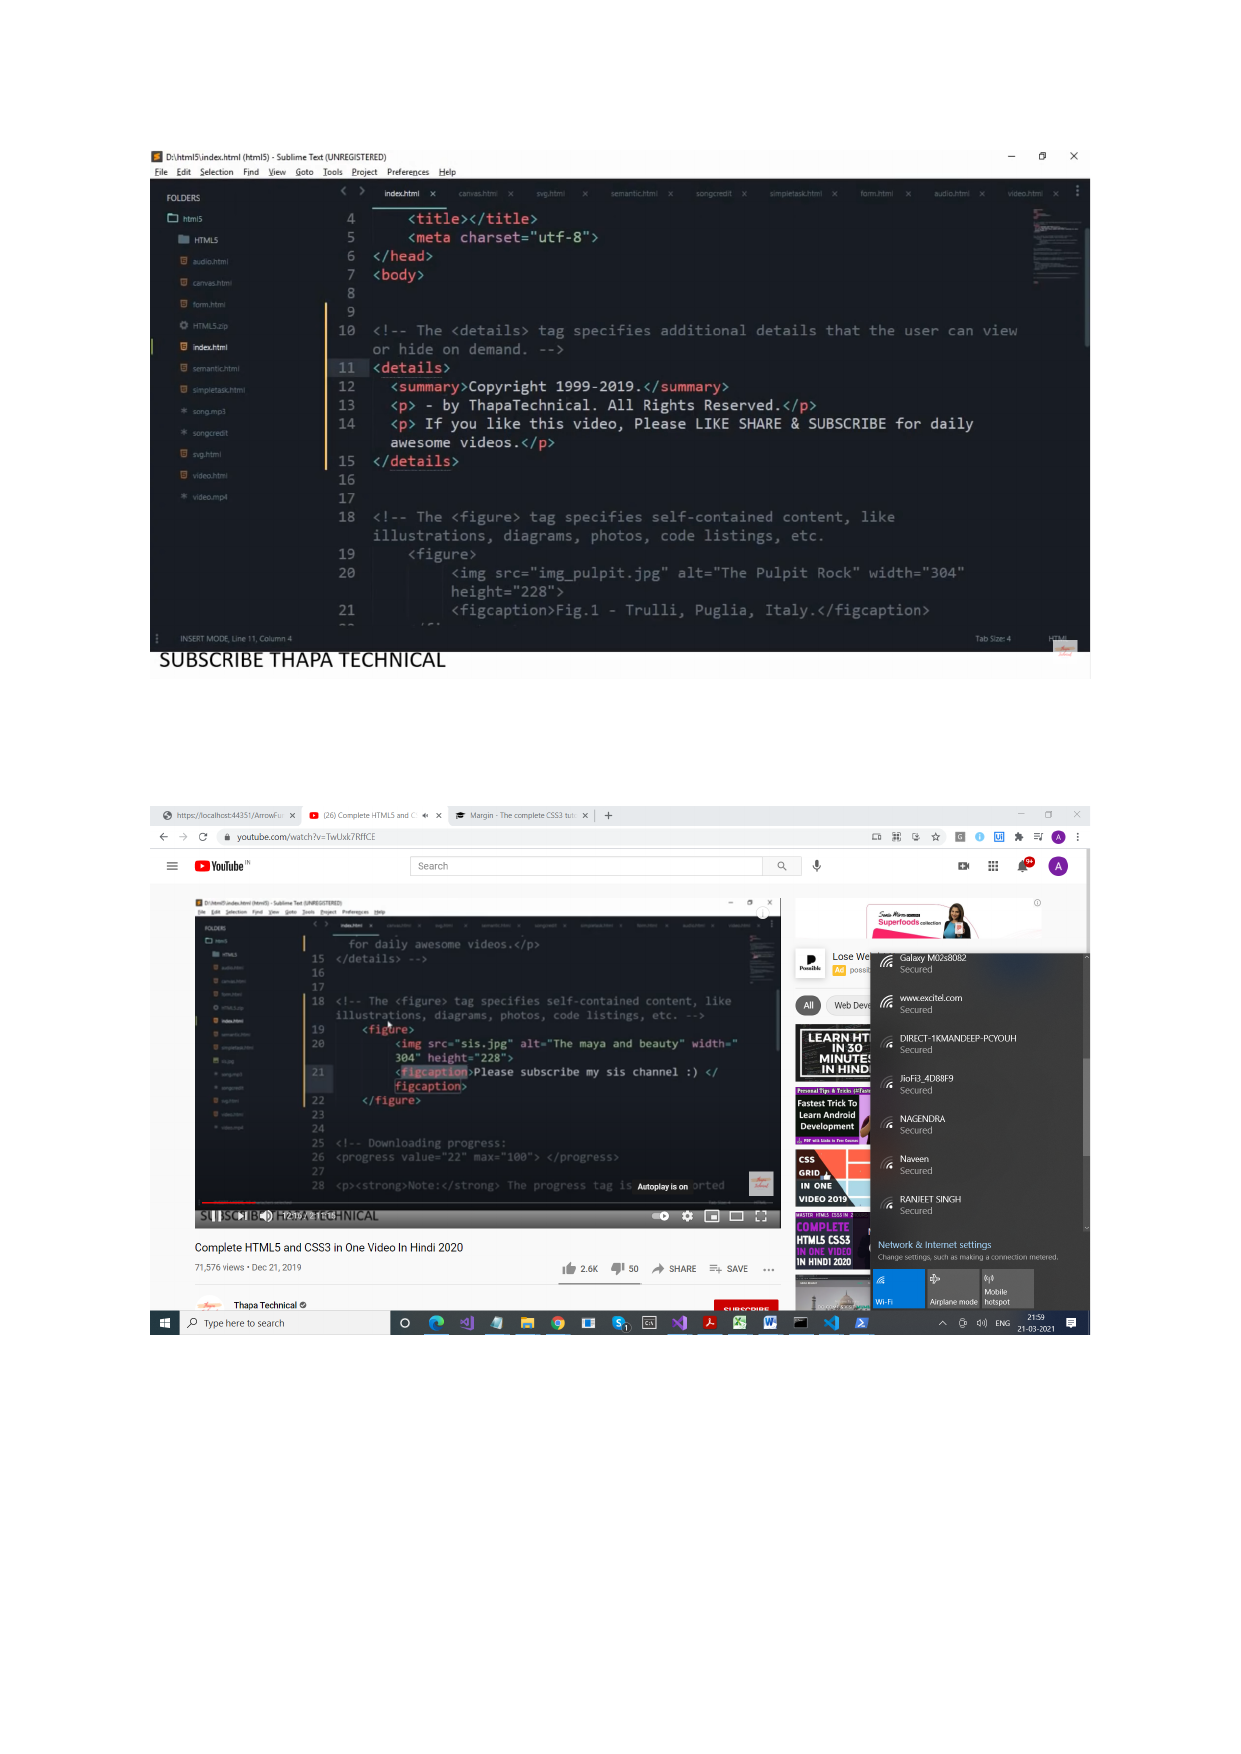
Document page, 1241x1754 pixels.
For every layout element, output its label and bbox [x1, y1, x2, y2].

picture [150, 150, 1091, 679]
picture [150, 806, 1091, 1335]
